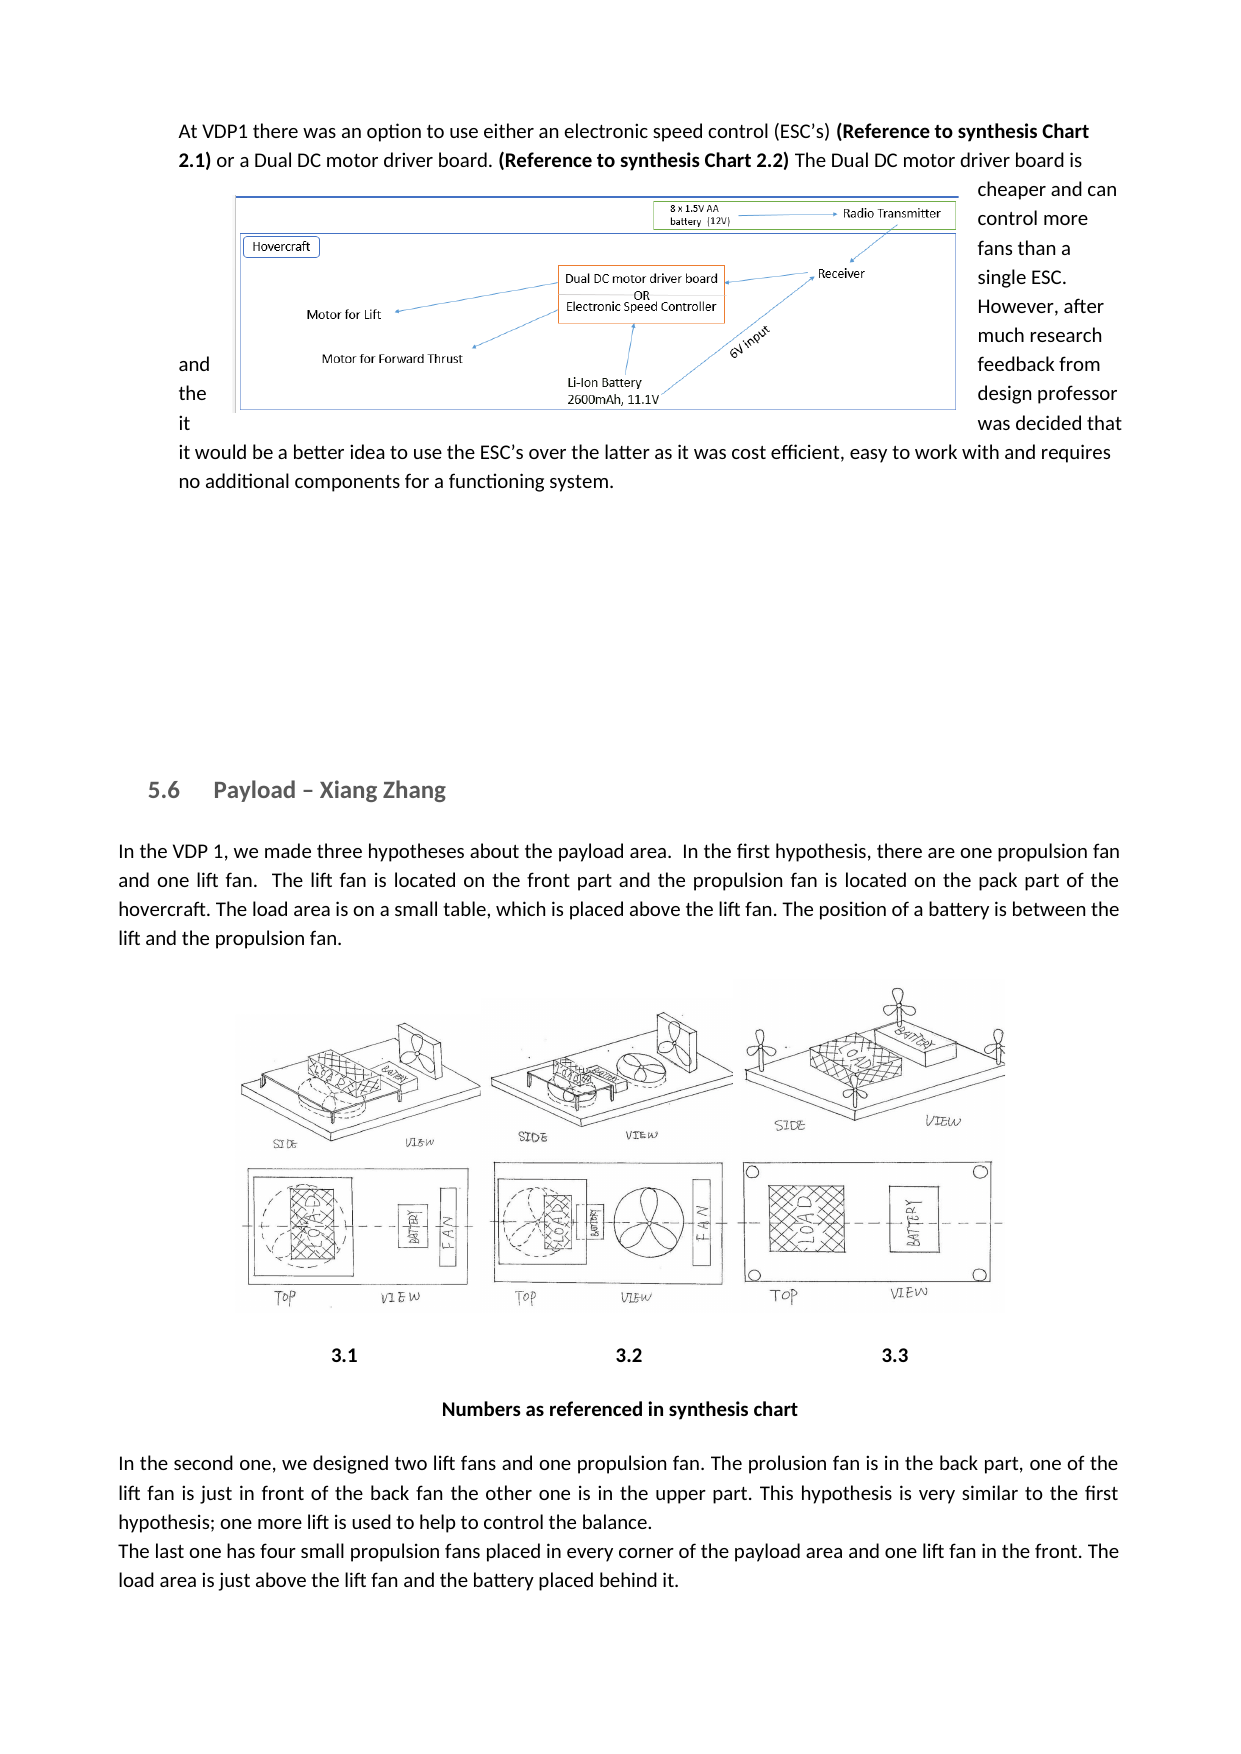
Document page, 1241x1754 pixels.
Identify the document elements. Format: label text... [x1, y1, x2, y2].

text In the second one, we designed two lift fans and one propulsion fan. The prolusion fan is in the back part, one of the lift fan is just in front of the back fan the other one is in the upper part. This hypothesis is very similar to the first hypothesis; one more lift is used to help to control the balance. [118, 1451, 1122, 1534]
text In the VDP 1, we made three hypotheses about the payload area. In the first hypothesis, there are one propulsion fan and one lift fan. The lift fan is located on the front part and the propulsion fan is located on the pack part of the hovercraft. The load area is on a small table, which is placed above the lift fan. The position of a battery is between the lift and the propulsion fan. [118, 838, 1122, 951]
text Numbers as referenced in synthesis chart [118, 1396, 1122, 1422]
text 3.1 3.2 3.3 [118, 1342, 1122, 1368]
subtitle Payload – Xiang Zhang [148, 775, 1122, 805]
picture [232, 195, 959, 413]
text The last one has four small propulsion fans placed in every corner of the payload area and one lift fan in the front. The load area is just above the lift fan and the battery placed behind it. [118, 1538, 1122, 1593]
picture [235, 979, 1006, 1313]
